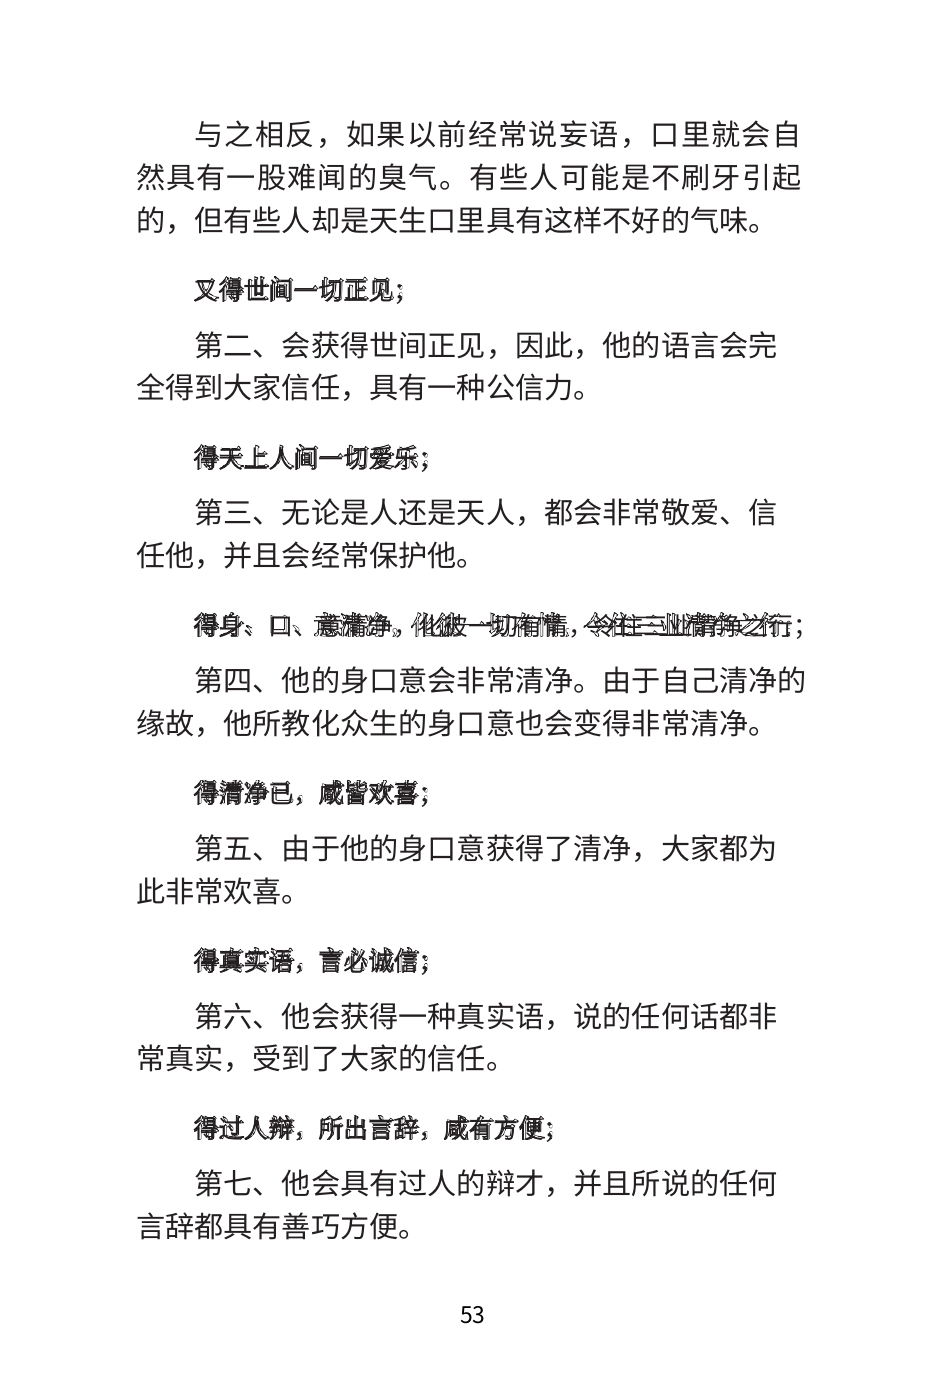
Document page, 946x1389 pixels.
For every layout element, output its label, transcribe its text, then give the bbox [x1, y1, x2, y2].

text 第四、他的身口意会非常清净。由于自己清净的缘故，他所教化众生的身口意也会变得非常清净。 [136, 658, 809, 743]
text 第七、他会具有过人的辩才，并且所说的任何言辞都具有善巧方便。 [136, 1161, 803, 1246]
text 第三、无论是人还是天人，都会非常敬爱、信任他，并且会经常保护他。 [136, 490, 803, 575]
text 得天上人间一切爱乐； [194, 439, 835, 475]
text 第六、他会获得一种真实语，说的任何话都非常真实，受到了大家的信任。 [136, 993, 803, 1078]
text 得真实语，言必诚信； [194, 942, 835, 978]
text 第五、由于他的身口意获得了清净，大家都为此非常欢喜。 [136, 825, 803, 910]
text 与之相反，如果以前经常说妄语，口里就会自然具有一股难闻的臭气。有些人可能是不刷牙引起的，但有些人却是天生口里具有这样不好的气味。 [136, 112, 803, 240]
text 得身、口、意清净，化彼一切有情，令住三业清净之行； [194, 607, 835, 643]
text 得过人辩，所出言辞，咸有方便； [194, 1110, 835, 1146]
text 第二、会获得世间正见，因此，他的语言会完全得到大家信任，具有一种公信力。 [136, 322, 803, 407]
text 又得世间一切正见； [194, 271, 835, 308]
text 得清净已，咸皆欢喜； [194, 774, 835, 811]
